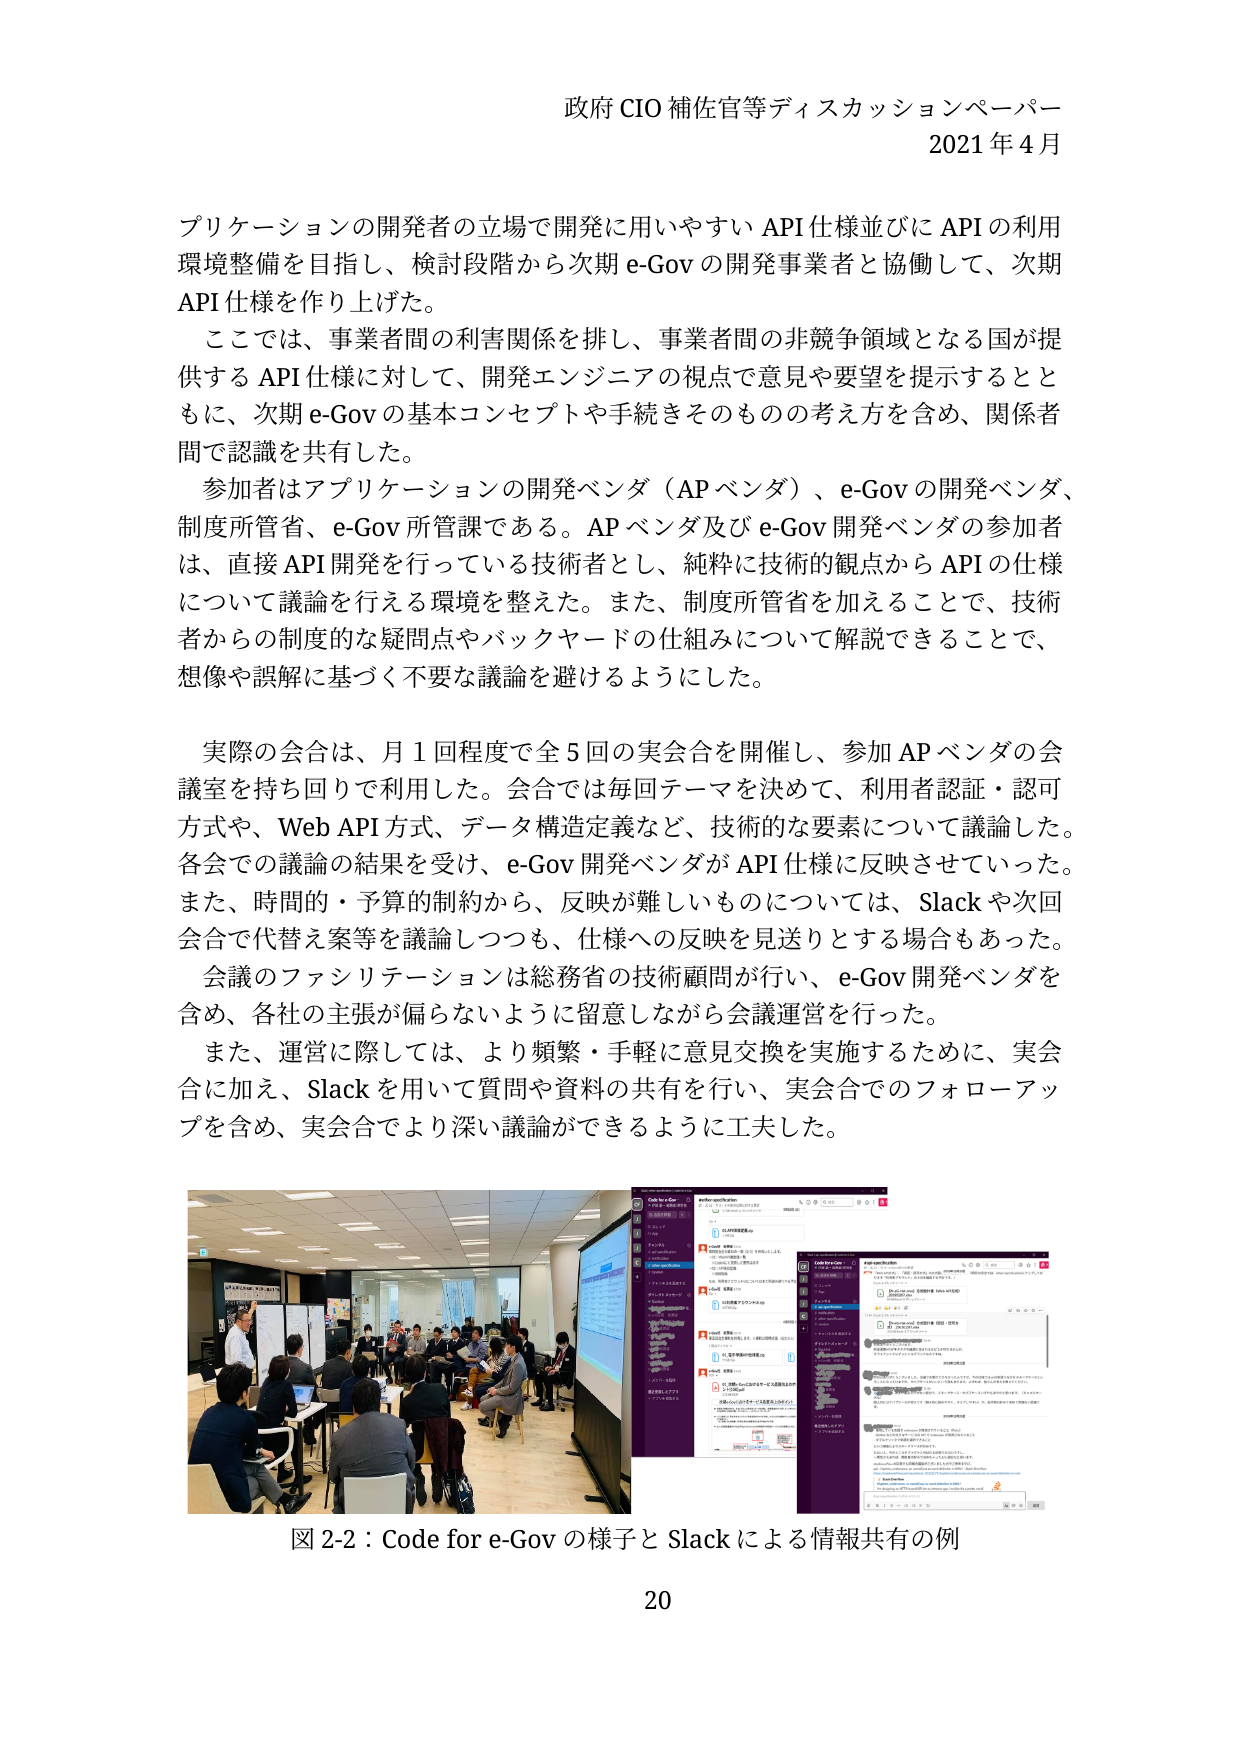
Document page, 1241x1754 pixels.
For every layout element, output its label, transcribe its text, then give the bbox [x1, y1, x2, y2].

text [177, 207, 1063, 319]
text ここでは、事業者間の利害関係を排し、事業者間の非競争領域となる国が提供するAPI仕様に対して、開発エンジニアの視点で意見や要望を提示するとともに、次期e-Govの基本コンセプトや手続きそのものの考え方を含め、関係者間で認識を共有した。 [177, 319, 1063, 469]
text また、運営に際しては、より頻繁・手軽に意見交換を実施するために、実会合に加え、Slackを用いて質問や資料の共有を行い、実会合でのフォローアップを含め、実会合でより深い議論ができるように工夫した。 [177, 1032, 1063, 1144]
text 実際の会合は、月１回程度で全5回の実会合を開催し、参加APベンダの会議室を持ち回りで利用した。会合では毎回テーマを決めて、利用者認証・認可方式や、Web API方式、データ構造定義など、技術的な要素について議論した。各会での議論の結果を受け、e-Gov開発ベンダがAPI仕様に反映させていった。また、時間的・予算的制約から、反映が難しいものについては、Slackや次回会合で代替え案等を議論しつつも、仕様への反映を見送りとする場合もあった。 [177, 732, 1063, 957]
text 参加者はアプリケーションの開発ベンダ（APベンダ）、e-Govの開発ベンダ、制度所管省、e-Gov所管課である。APベンダ及びe-Gov開発ベンダの参加者は、直接API開発を行っている技術者とし、純粋に技術的観点からAPIの仕様について議論を行える環境を整えた。また、制度所管省を加えることで、技術者からの制度的な疑問点やバックヤードの仕組みについて解説できることで、想像や誤解に基づく不要な議論を避けるようにした。 [177, 469, 1063, 694]
picture [187, 1187, 1049, 1514]
text 図2-2：Code for e-Gov の様子とSlackによる情報共有の例 [177, 1519, 1063, 1557]
text 会議のファシリテーションは総務省の技術顧問が行い、e-Gov開発ベンダを含め、各社の主張が偏らないように留意しながら会議運営を行った。 [177, 957, 1063, 1032]
